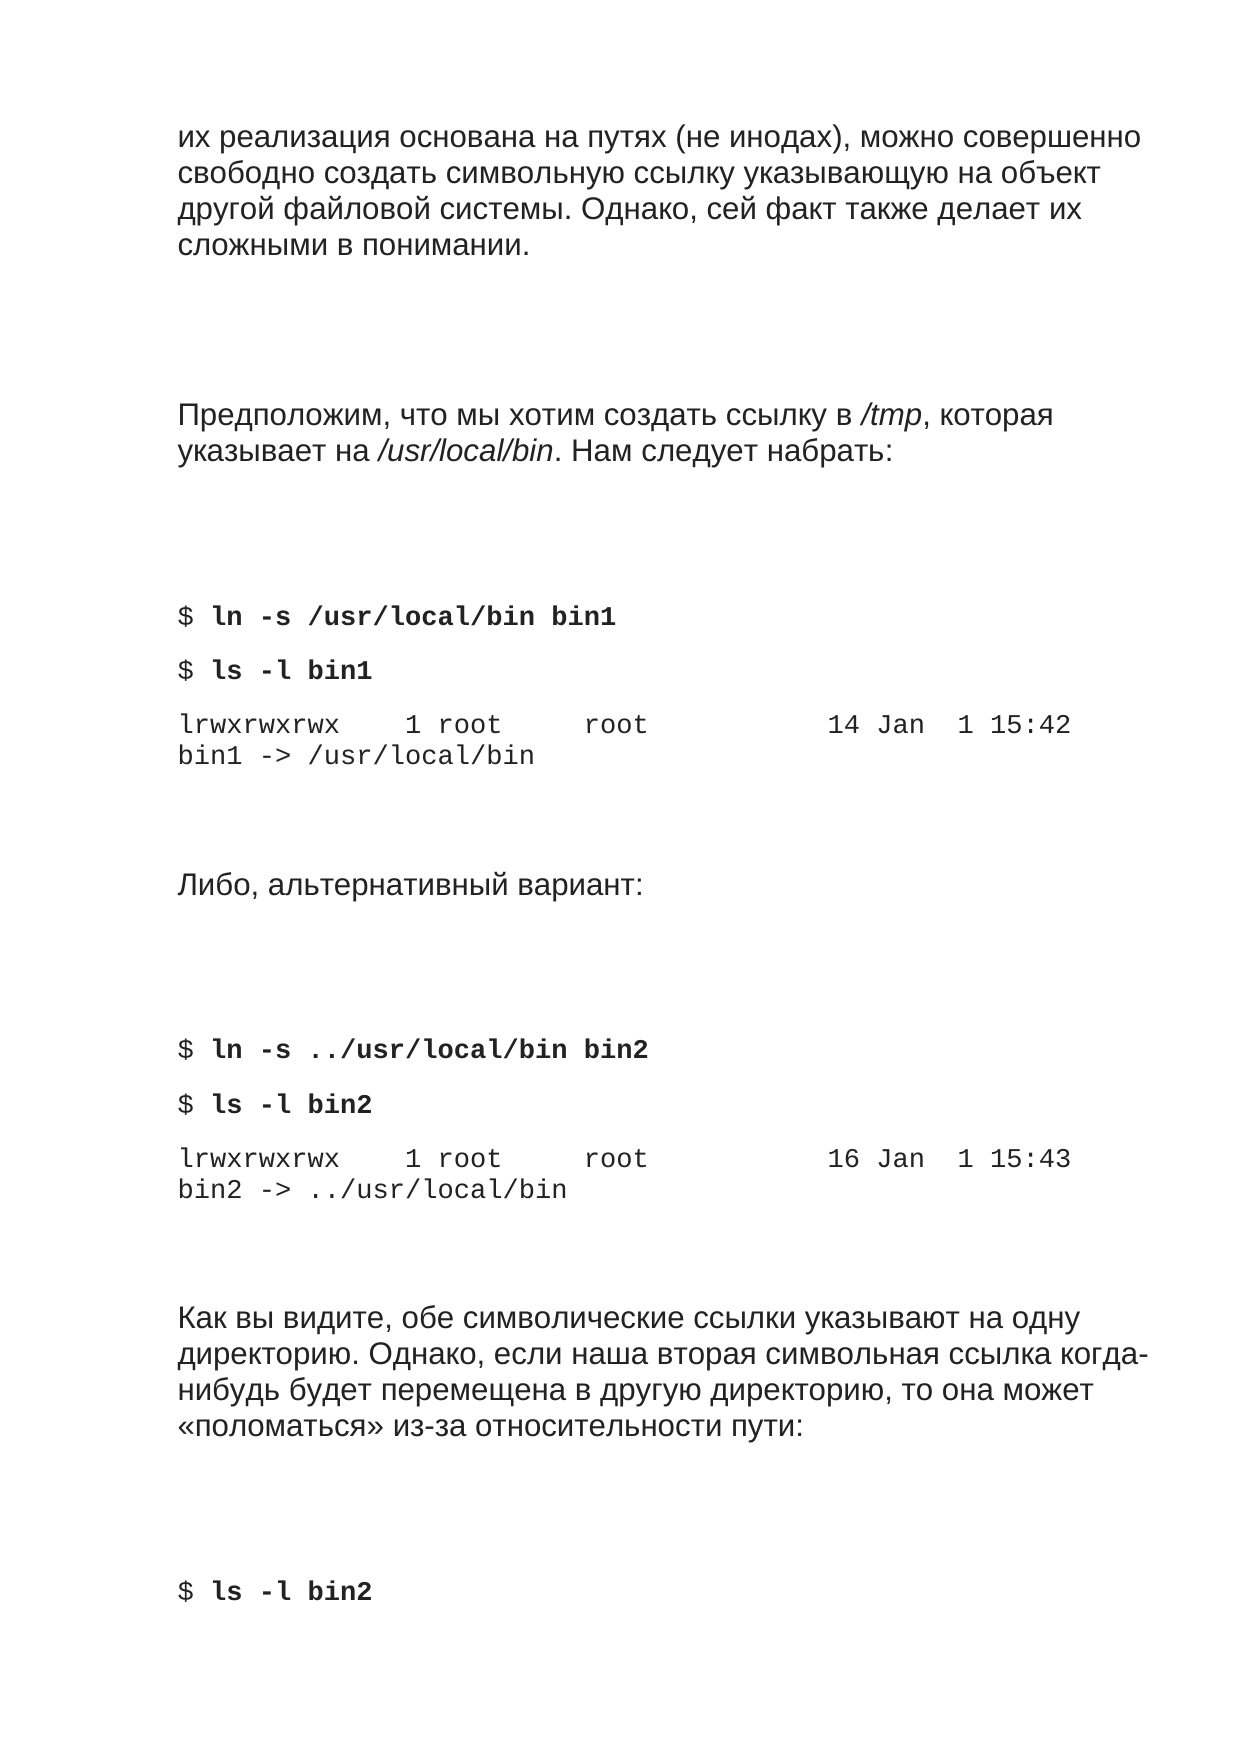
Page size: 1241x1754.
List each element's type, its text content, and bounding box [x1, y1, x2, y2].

text $ ls -l bin1 [177, 657, 1152, 711]
text $ ls -l bin2 [177, 1091, 1152, 1145]
text Либо, альтернативный вариант: [177, 866, 1152, 902]
text $ ln -s /usr/local/bin bin1 [177, 602, 1152, 657]
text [177, 118, 1152, 262]
text lrwxrwxrwx 1 root root 14 Jan 1 15:42 bin1 -> /usr/local/bin [535, 711, 1152, 773]
text lrwxrwxrwx 1 root root 16 Jan 1 15:43 bin2 -> ../usr/local/bin [567, 1145, 1152, 1206]
text $ ls -l bin2 [177, 1578, 1152, 1632]
text Предположим, что мы хотим создать ссылку в /tmp, которая указывает на /usr/local/bin. Нам следует набрать: [177, 396, 1152, 468]
text $ ln -s ../usr/local/bin bin2 [177, 1036, 1152, 1091]
text Как вы видите, обе символические ссылки указывают на одну директорию. Однако, если наша вторая символьная ссылка когда-нибудь будет перемещена в другую директорию, то она может «поломаться» из-за относительности пути: [177, 1299, 1152, 1443]
